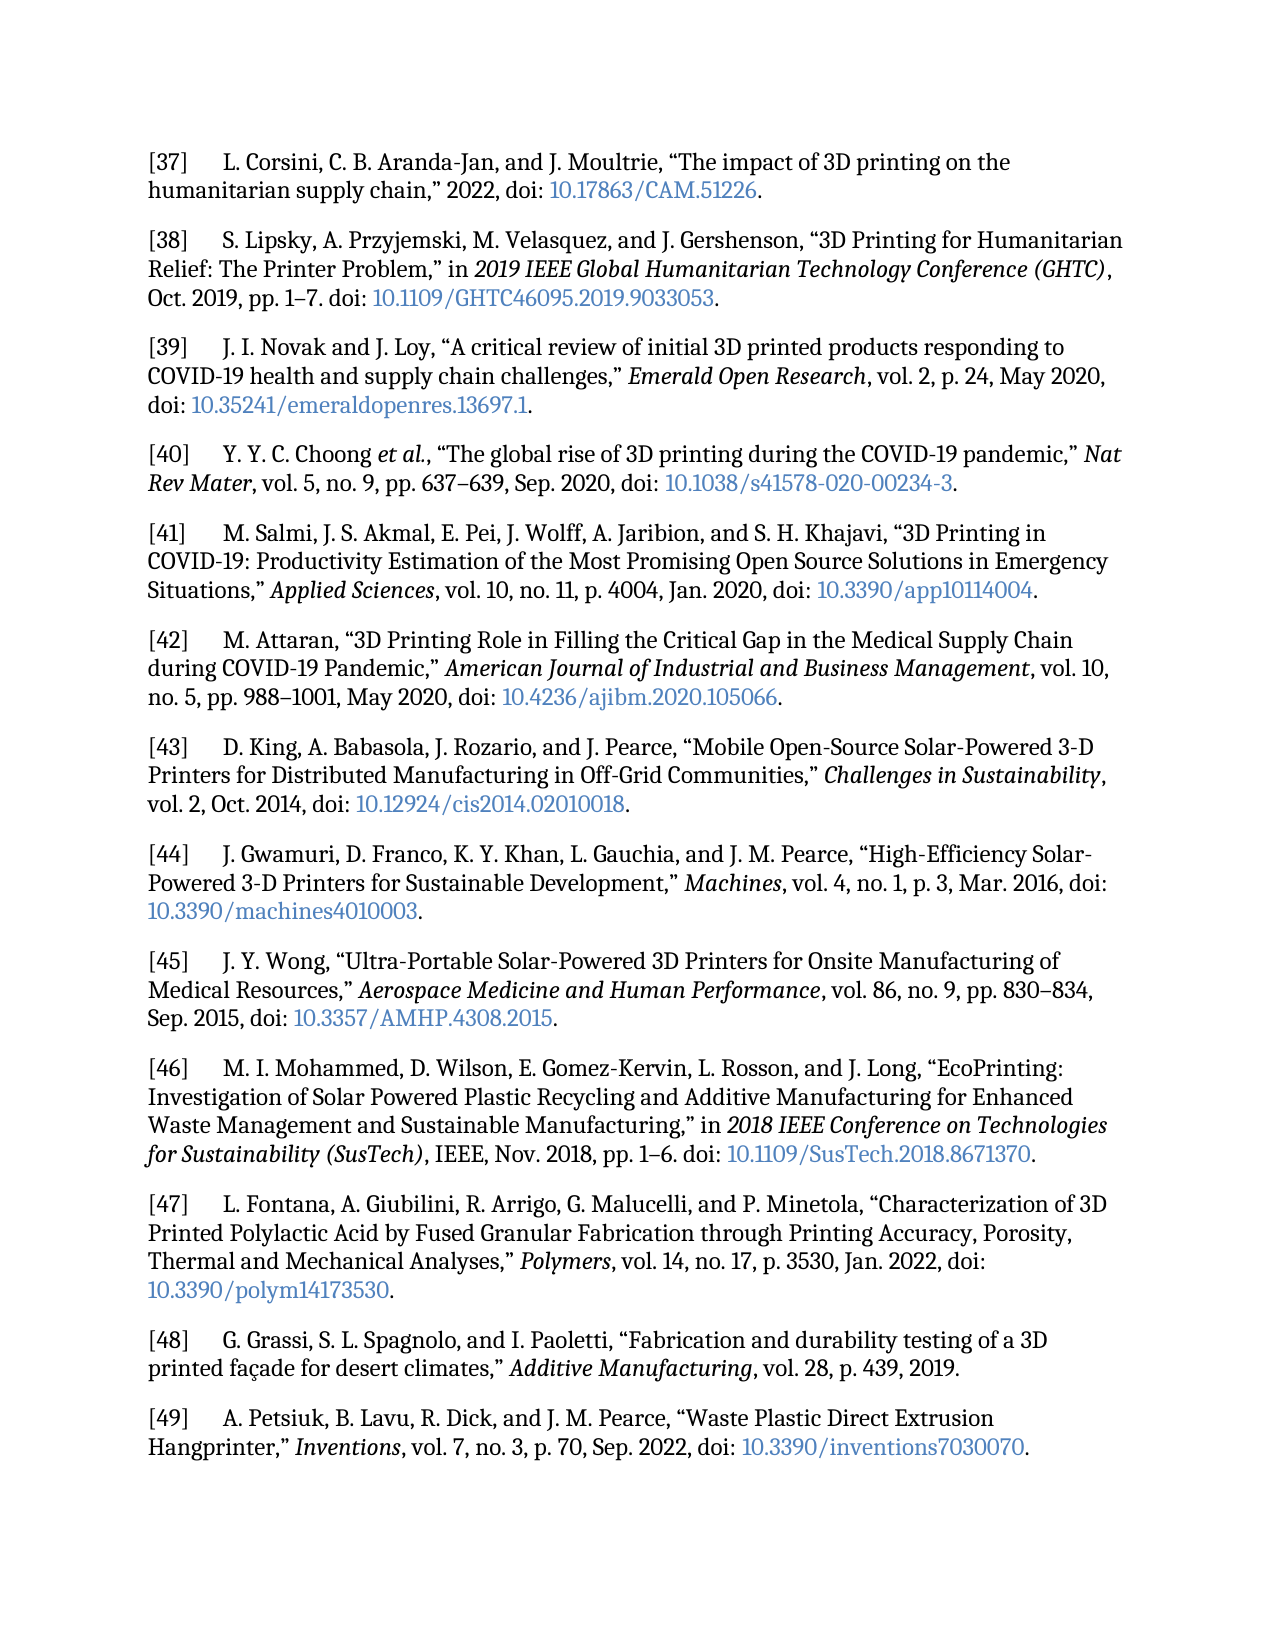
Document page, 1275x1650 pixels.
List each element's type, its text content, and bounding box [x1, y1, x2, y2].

text [48] G. Grassi, S. L. Spagnolo, and I. Paoletti, “Fabrication and durability testing of a 3D printed façade for desert climates,” Additive Manufacturing, vol. 28, p. 439, 2019. [148, 1326, 1127, 1383]
text [44] J. Gwamuri, D. Franco, K. Y. Khan, L. Gauchia, and J. M. Pearce, “High-Efficiency Solar-Powered 3-D Printers for Sustainable Development,” Machines, vol. 4, no. 1, p. 3, Mar. 2016, doi: 10.3390/machines4010003. [148, 840, 1127, 926]
text [37] L. Corsini, C. B. Aranda-Jan, and J. Moultrie, “The impact of 3D printing on the humanitarian supply chain,” 2022, doi: 10.17863/CAM.51226. [148, 148, 1127, 205]
text [39] J. I. Novak and J. Loy, “A critical review of initial 3D printed products responding to COVID-19 health and supply chain challenges,” Emerald Open Research, vol. 2, p. 24, May 2020, doi: 10.35241/emeraldopenres.13697.1. [148, 333, 1127, 419]
text [40] Y. Y. C. Choong et al., “The global rise of 3D printing during the COVID-19 pandemic,” Nat Rev Mater, vol. 5, no. 9, pp. 637–639, Sep. 2020, doi: 10.1038/s41578-020-00234-3. [148, 440, 1127, 498]
text [42] M. Attaran, “3D Printing Role in Filling the Critical Gap in the Medical Supply Chain during COVID-19 Pandemic,” American Journal of Industrial and Business Management, vol. 10, no. 5, pp. 988–1001, May 2020, doi: 10.4236/ajibm.2020.105066. [148, 626, 1127, 712]
text [49] A. Petsiuk, B. Lavu, R. Dick, and J. M. Pearce, “Waste Plastic Direct Extrusion Hangprinter,” Inventions, vol. 7, no. 3, p. 70, Sep. 2022, doi: 10.3390/inventions7030070. [148, 1404, 1127, 1461]
text [41] M. Salmi, J. S. Akmal, E. Pei, J. Wolff, A. Jaribion, and S. H. Khajavi, “3D Printing in COVID-19: Productivity Estimation of the Most Promising Open Source Solutions in Emergency Situations,” Applied Sciences, vol. 10, no. 11, p. 4004, Jan. 2020, doi: 10.3390/app10114004. [148, 518, 1127, 605]
text [43] D. King, A. Babasola, J. Rozario, and J. Pearce, “Mobile Open-Source Solar-Powered 3-D Printers for Distributed Manufacturing in Off-Grid Communities,” Challenges in Sustainability, vol. 2, Oct. 2014, doi: 10.12924/cis2014.02010018. [148, 733, 1127, 819]
text [38] S. Lipsky, A. Przyjemski, M. Velasquez, and J. Gershenson, “3D Printing for Humanitarian Relief: The Printer Problem,” in 2019 IEEE Global Humanitarian Technology Conference (GHTC), Oct. 2019, pp. 1–7. doi: 10.1109/GHTC46095.2019.9033053. [148, 226, 1127, 312]
text [45] J. Y. Wong, “Ultra-Portable Solar-Powered 3D Printers for Onsite Manufacturing of Medical Resources,” Aerospace Medicine and Human Performance, vol. 86, no. 9, pp. 830–834, Sep. 2015, doi: 10.3357/AMHP.4308.2015. [148, 947, 1127, 1033]
text [47] L. Fontana, A. Giubilini, R. Arrigo, G. Malucelli, and P. Minetola, “Characterization of 3D Printed Polylactic Acid by Fused Granular Fabrication through Printing Accuracy, Porosity, Thermal and Mechanical Analyses,” Polymers, vol. 14, no. 17, p. 3530, Jan. 2022, doi: 10.3390/polym14173530. [148, 1190, 1127, 1305]
text [46] M. I. Mohammed, D. Wilson, E. Gomez-Kervin, L. Rosson, and J. Long, “EcoPrinting: Investigation of Solar Powered Plastic Recycling and Additive Manufacturing for Enhanced Waste Management and Sustainable Manufacturing,” in 2018 IEEE Conference on Technologies for Sustainability (SusTech), IEEE, Nov. 2018, pp. 1–6. doi: 10.1109/SusTech.2018.8671370. [148, 1054, 1127, 1169]
